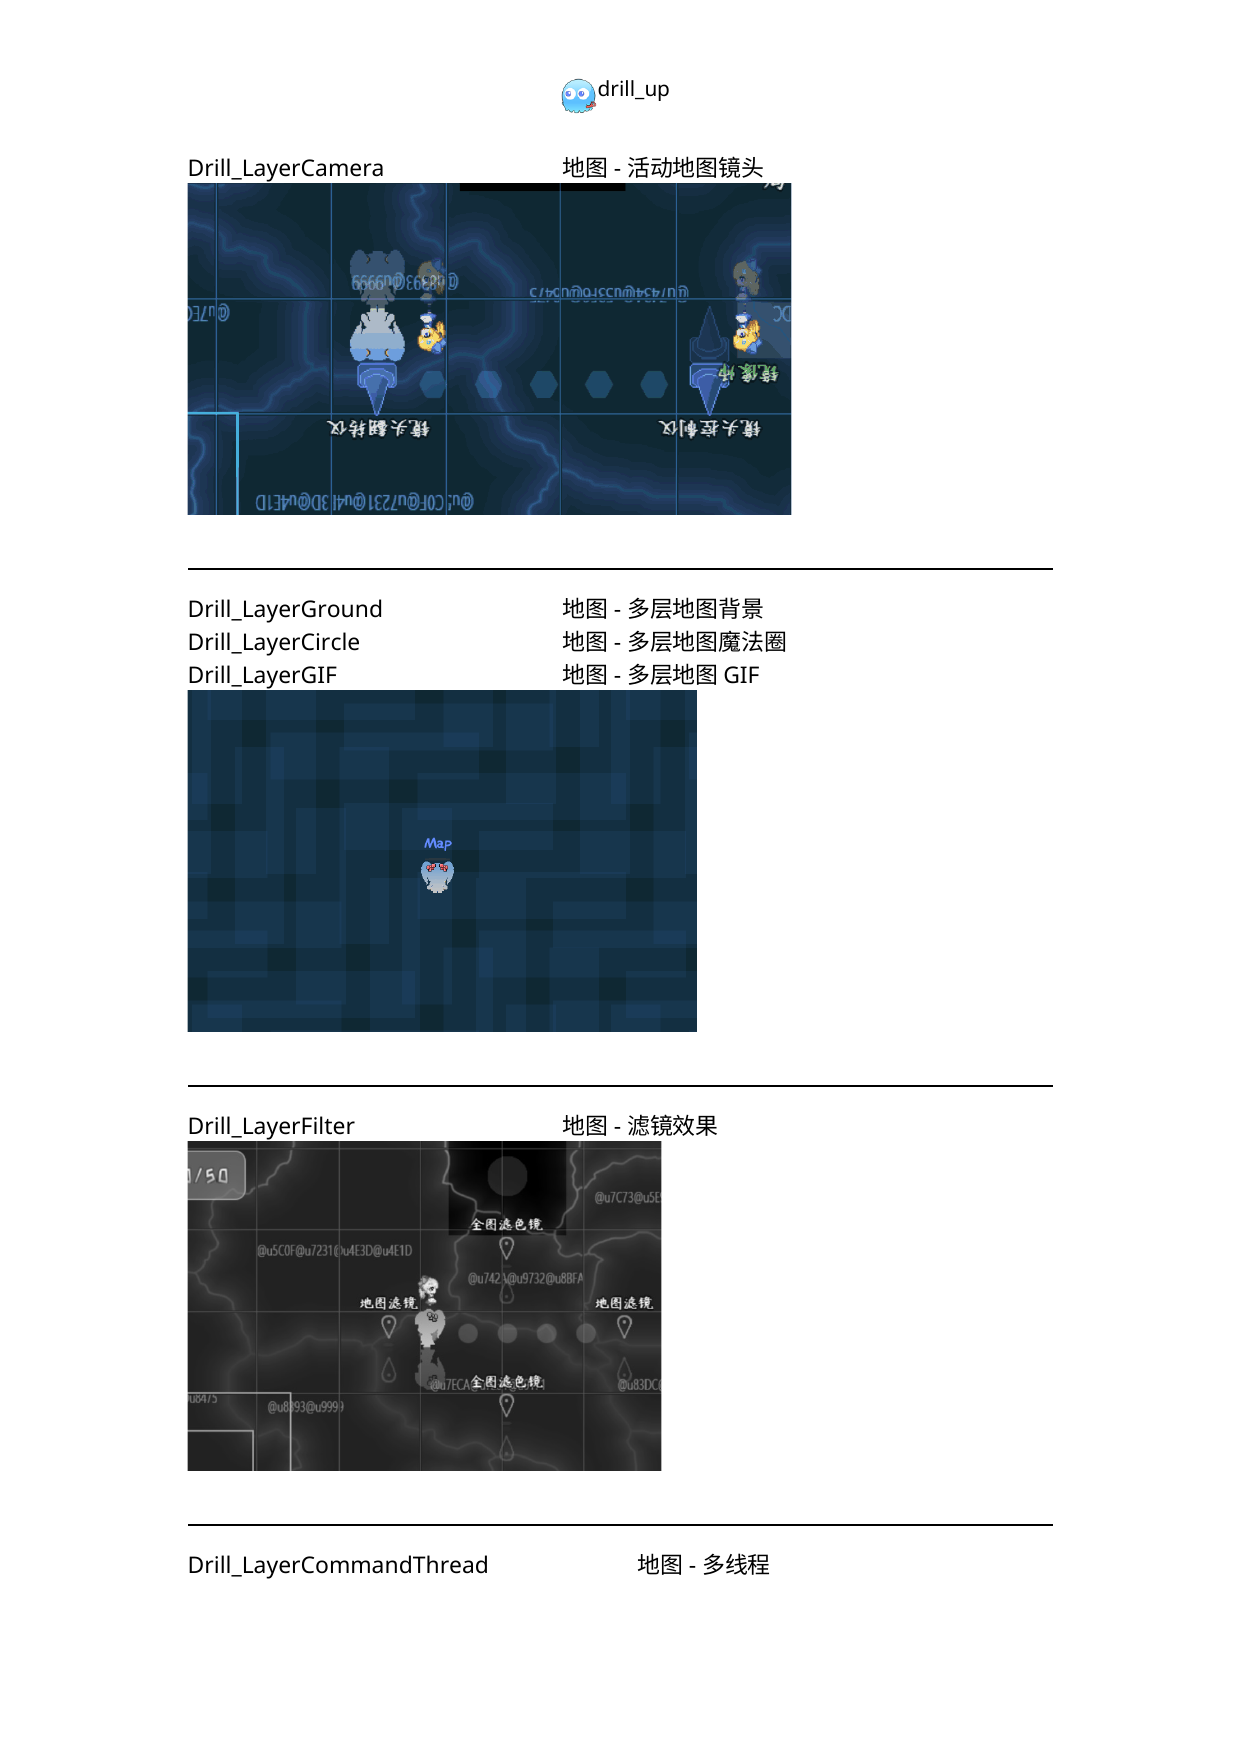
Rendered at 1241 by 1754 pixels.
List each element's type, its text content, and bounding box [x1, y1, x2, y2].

picture [187, 1141, 662, 1471]
picture [187, 690, 697, 1032]
text Drill_LayerGIF 地图 - 多层地图GIF [187, 657, 1053, 691]
picture [187, 183, 792, 515]
text Drill_LayerCamera 地图 - 活动地图镜头 [187, 150, 1053, 183]
text Drill_LayerFilter 地图 - 滤镜效果 [187, 1108, 1053, 1141]
text Drill_LayerCircle 地图 - 多层地图魔法圈 [187, 624, 1053, 657]
text Drill_LayerCommandThread 地图 - 多线程 [187, 1547, 1053, 1580]
picture [556, 73, 597, 115]
text Drill_LayerGround 地图 - 多层地图背景 [187, 591, 1053, 624]
